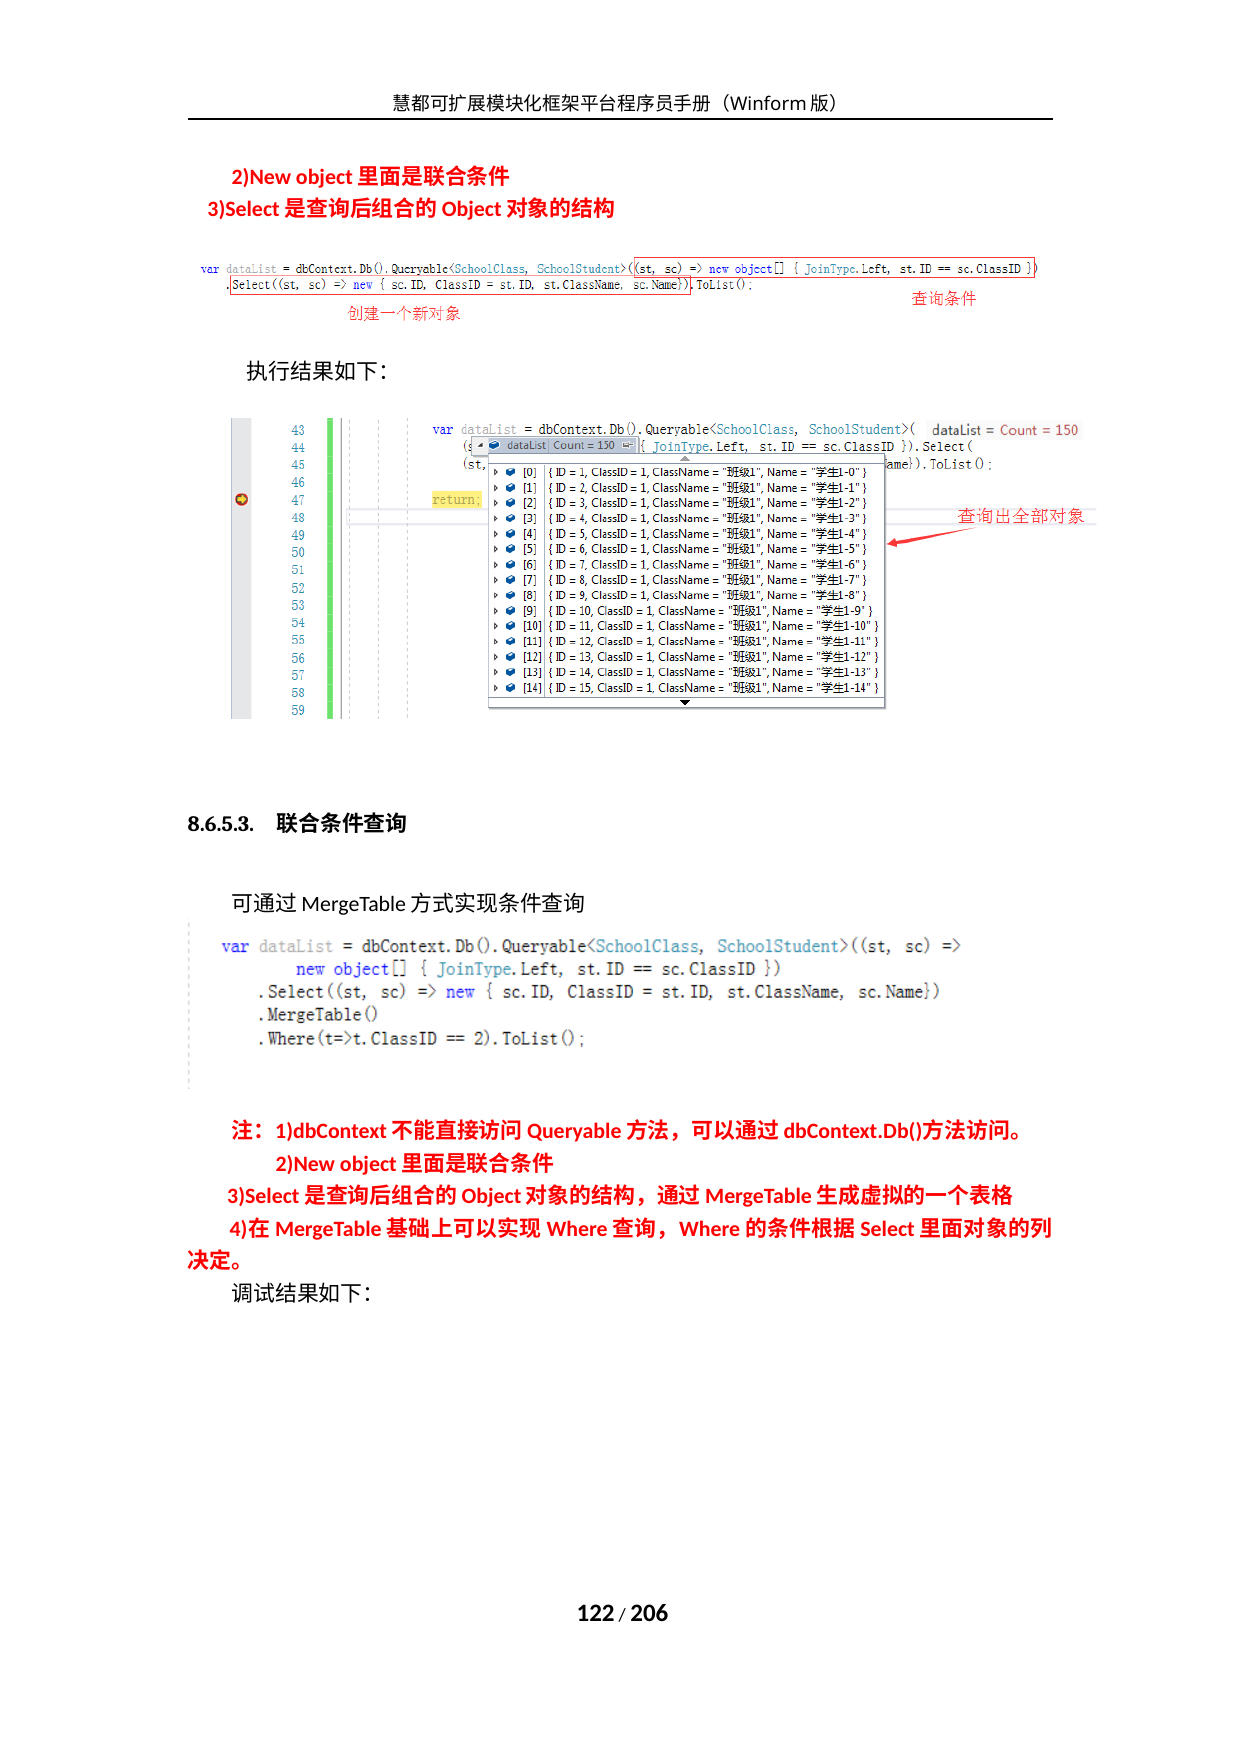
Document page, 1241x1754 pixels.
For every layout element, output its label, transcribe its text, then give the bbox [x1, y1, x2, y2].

text 可通过MergeTable方式实现条件查询 [231, 886, 1053, 918]
subtitle 联合条件查询 [187, 805, 1053, 838]
picture [187, 256, 1069, 324]
picture [187, 918, 1122, 1089]
picture [231, 418, 1097, 719]
text 3)Select是查询后组合的Object对象的结构，通过MergeTable生成虚拟的一个表格 [187, 1178, 1053, 1211]
text 执行结果如下： [203, 353, 1053, 386]
text 2)New object里面是联合条件 [187, 1146, 1053, 1178]
text 调试结果如下： [187, 1276, 1053, 1308]
text 3)Select是查询后组合的Object对象的结构 [187, 191, 1053, 223]
text 4)在MergeTable基础上可以实现Where查询，Where的条件根据Select里面对象的列决定。 [187, 1211, 1053, 1276]
text 注：1)dbContext不能直接访问Queryable方法，可以通过dbContext.Db()方法访问。 [187, 1113, 1053, 1146]
text 2)New object里面是联合条件 [187, 158, 1053, 191]
